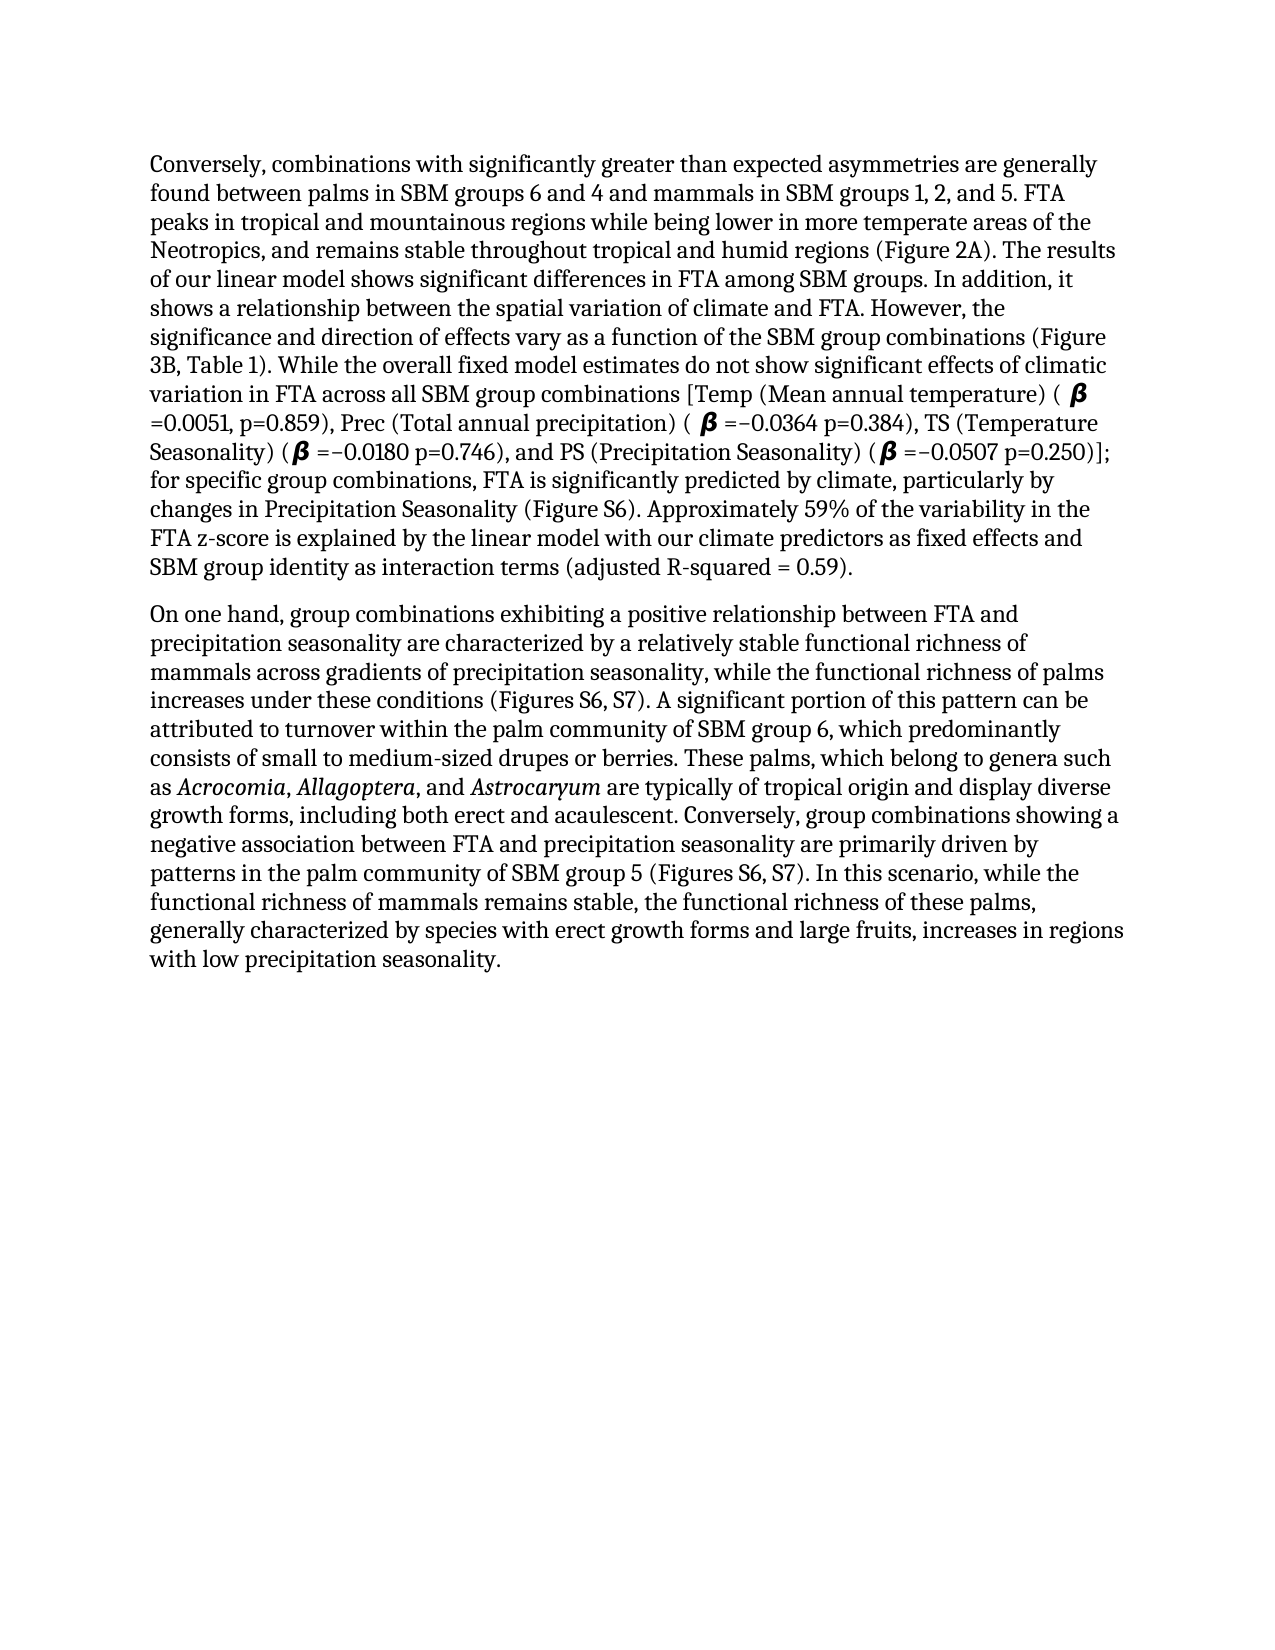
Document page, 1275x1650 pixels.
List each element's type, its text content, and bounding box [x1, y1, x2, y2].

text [150, 150, 1125, 581]
text On one hand, group combinations exhibiting a positive relationship between FTA and precipitation seasonality are characterized by a relatively stable functional richness of mammals across gradients of precipitation seasonality, while the functional richness of palms increases under these conditions (Figures S6, S7). A significant portion of this pattern can be attributed to turnover within the palm community of SBM group 6, which predominantly consists of small to medium-sized drupes or berries. These palms, which belong to genera such as Acrocomia, Allagoptera, and Astrocaryum are typically of tropical origin and display diverse growth forms, including both erect and acaulescent. Conversely, group combinations showing a negative association between FTA and precipitation seasonality are primarily driven by patterns in the palm community of SBM group 5 (Figures S6, S7). In this scenario, while the functional richness of mammals remains stable, the functional richness of these palms, generally characterized by species with erect growth forms and large fruits, increases in regions with low precipitation seasonality. [150, 600, 1125, 974]
